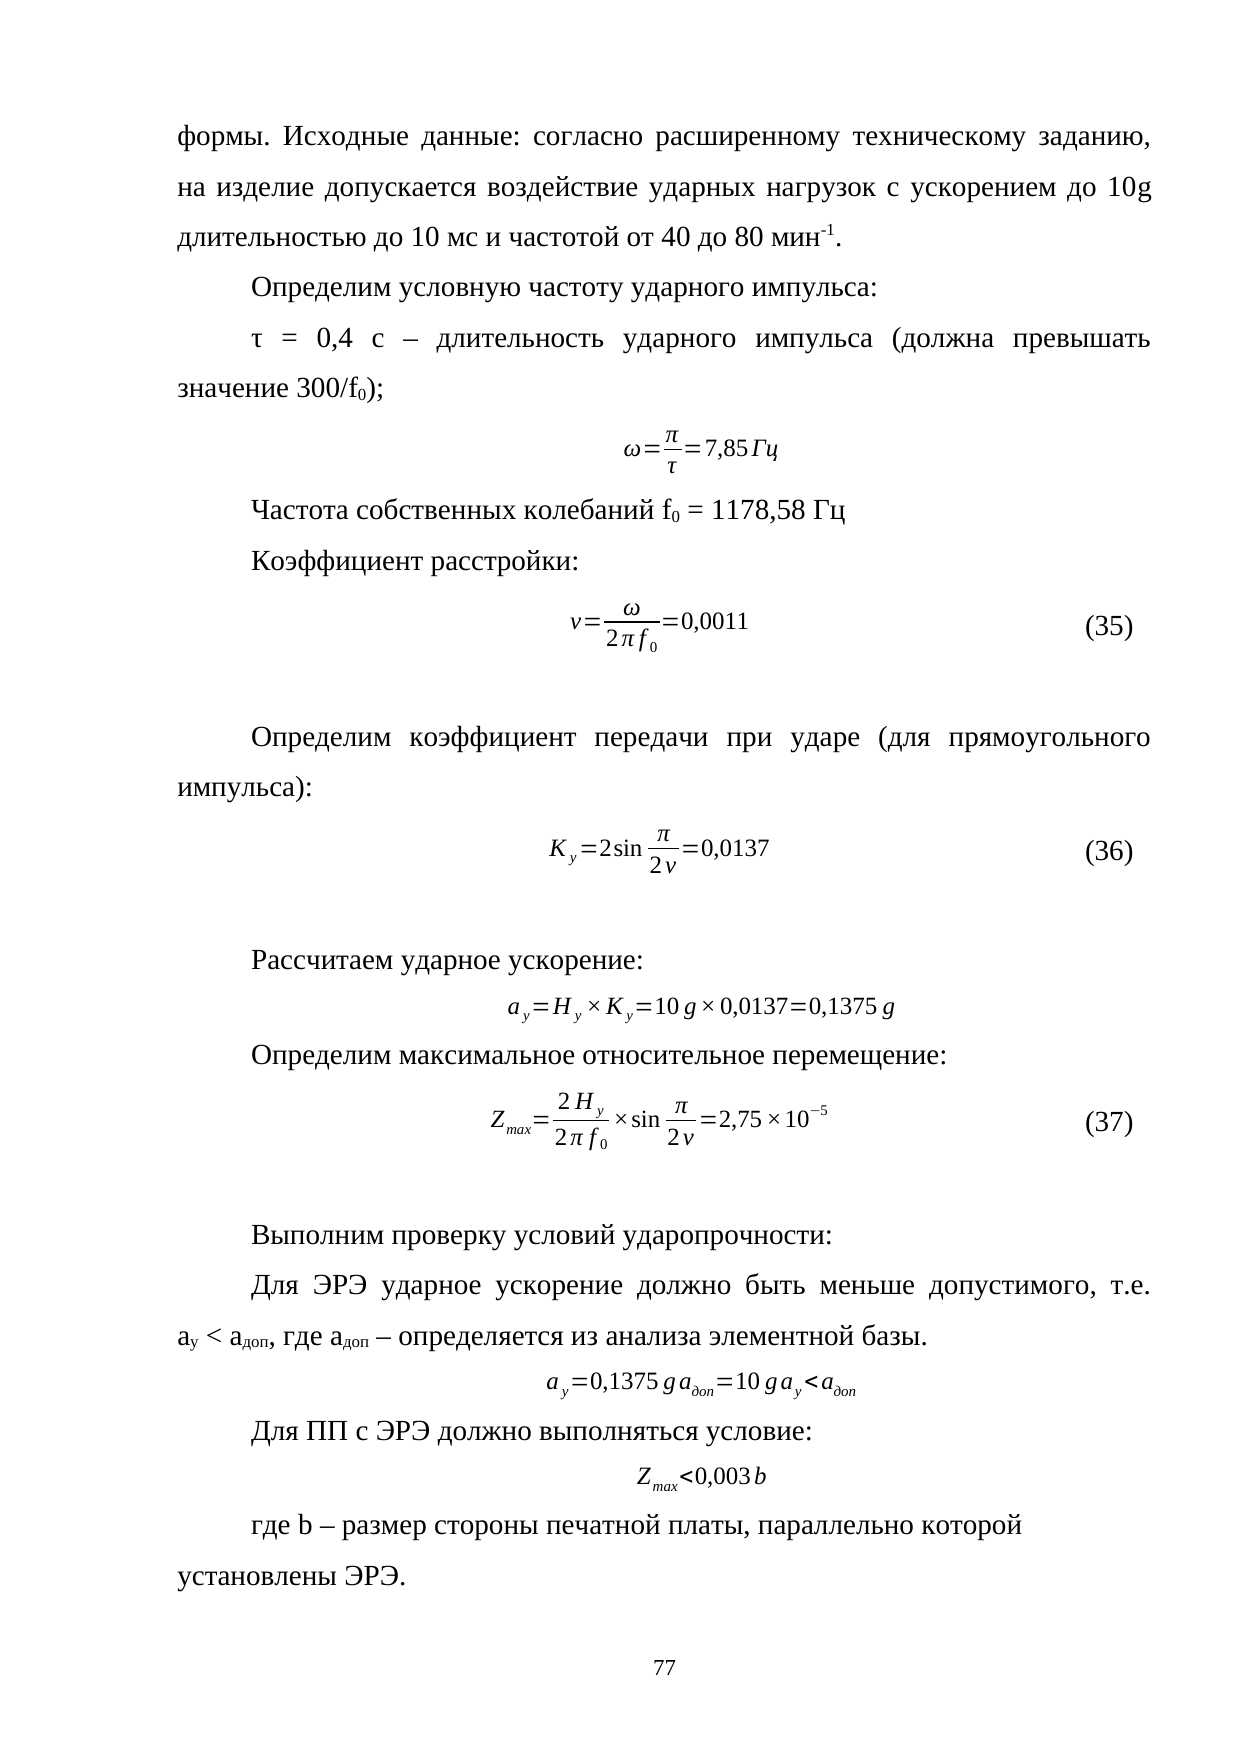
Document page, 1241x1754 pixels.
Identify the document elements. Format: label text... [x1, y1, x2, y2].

list τ = 0,4 с – длительность ударного импульса (должна превышать значение 300/f0); [177, 320, 1152, 404]
list Определим максимальное относительное перемещение: [177, 1037, 1152, 1071]
list Выполним проверку условий ударопрочности: [177, 1217, 1152, 1251]
list Рассчитаем ударное ускорение: [177, 942, 1152, 976]
table_header (35) [1067, 593, 1151, 669]
table_header (36) [1067, 820, 1151, 892]
list Частота собственных колебаний f0 = 1178,58 Гц [177, 492, 1152, 526]
list Коэффициент расстройки: [177, 543, 1152, 576]
table_header [177, 593, 1067, 669]
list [177, 118, 1152, 253]
list где b – размер стороны печатной платы, параллельно которой установлены ЭРЭ. [177, 1507, 1152, 1591]
list Определим коэффициент передачи при ударе (для прямоугольного импульса): [177, 719, 1152, 803]
list Определим условную частоту ударного импульса: [177, 269, 1152, 303]
list Для ЭРЭ ударное ускорение должно быть меньше допустимого, т.е. ay < aдоп, где aдоп – определяется из анализа элементной базы. [177, 1267, 1152, 1351]
list Для ПП с ЭРЭ должно выполняться условие: [177, 1413, 1152, 1446]
table_header (37) [1067, 1088, 1151, 1167]
table_header [177, 820, 1067, 892]
table_header [177, 1088, 1067, 1167]
